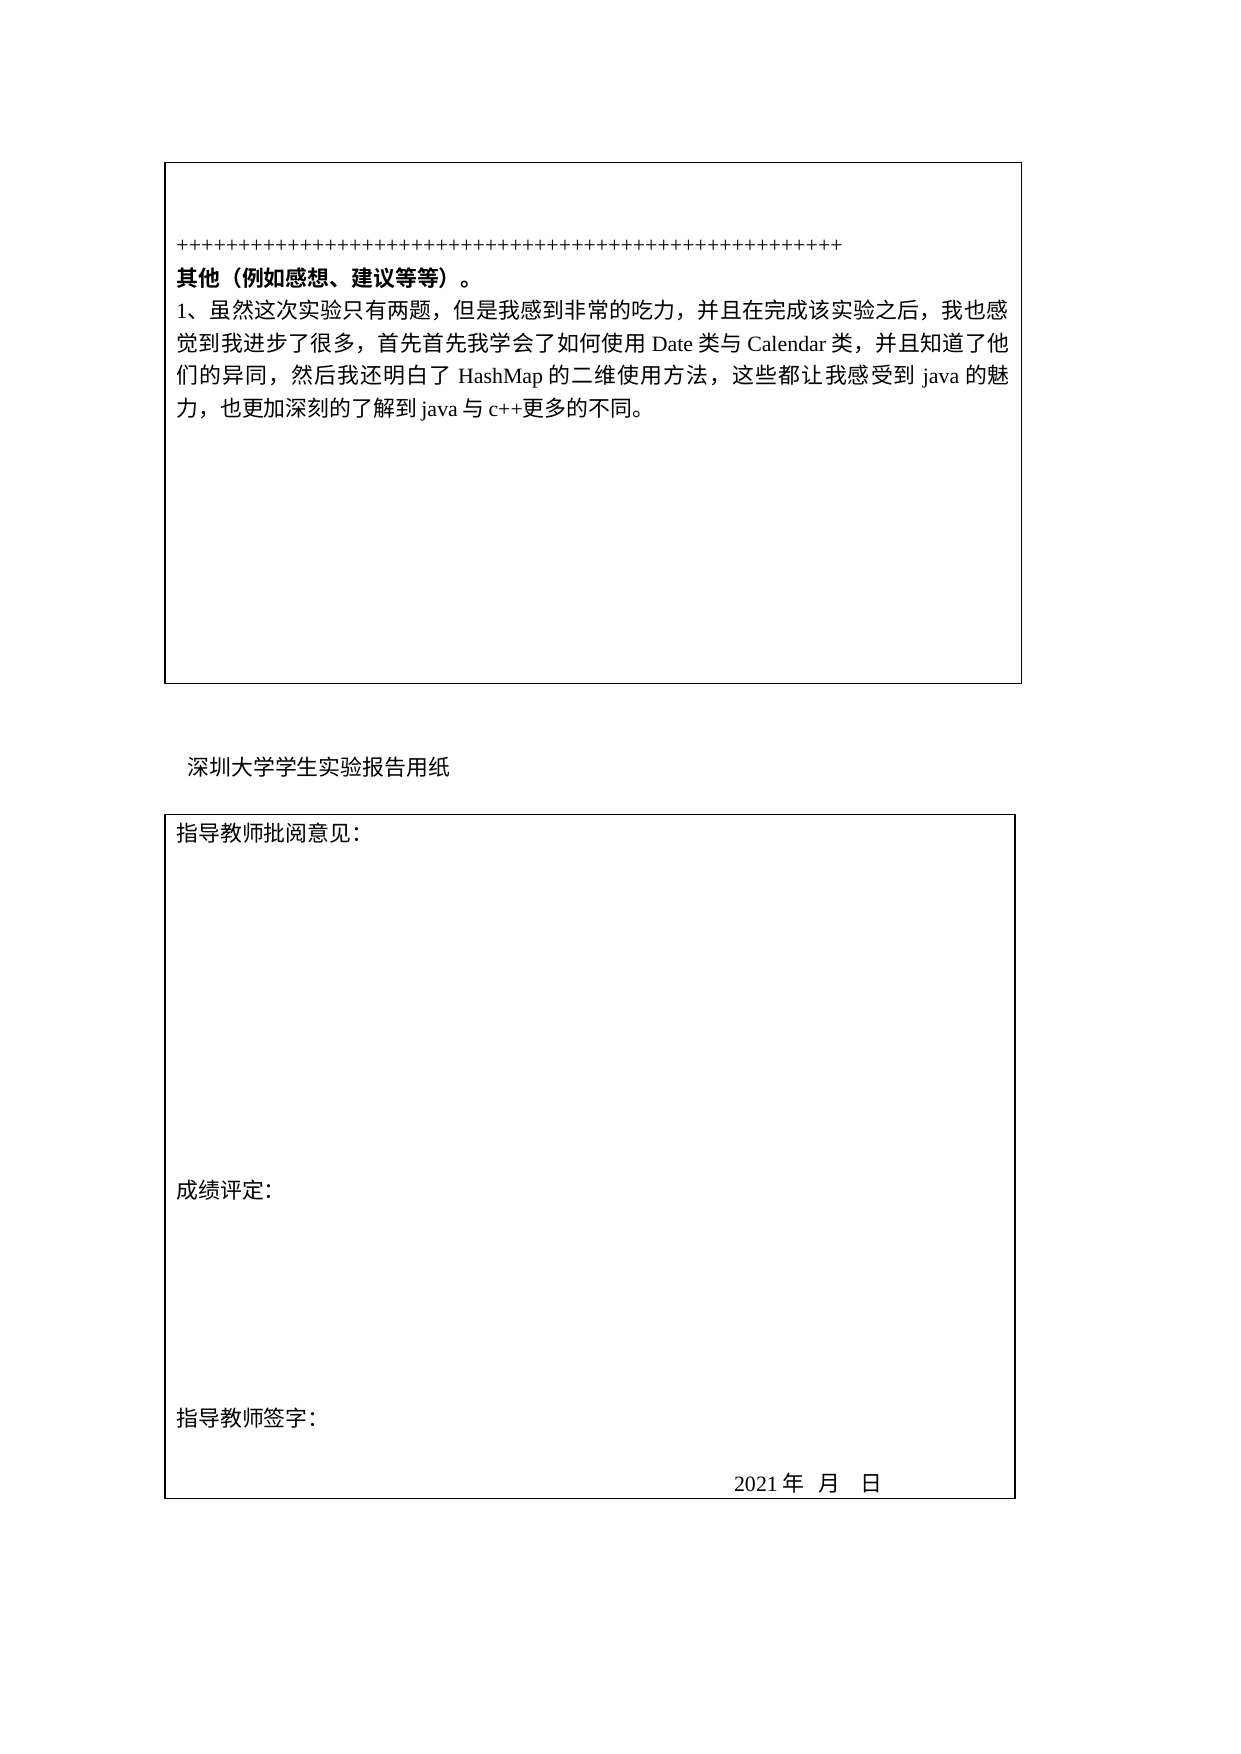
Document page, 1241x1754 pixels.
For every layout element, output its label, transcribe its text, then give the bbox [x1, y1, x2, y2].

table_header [166, 163, 1021, 683]
table_header 指导教师批阅意见： 成绩评定： 指导教师签字： 2021年 月 日 [166, 815, 1014, 1498]
text 深圳大学学生实验报告用纸 [187, 749, 1053, 782]
